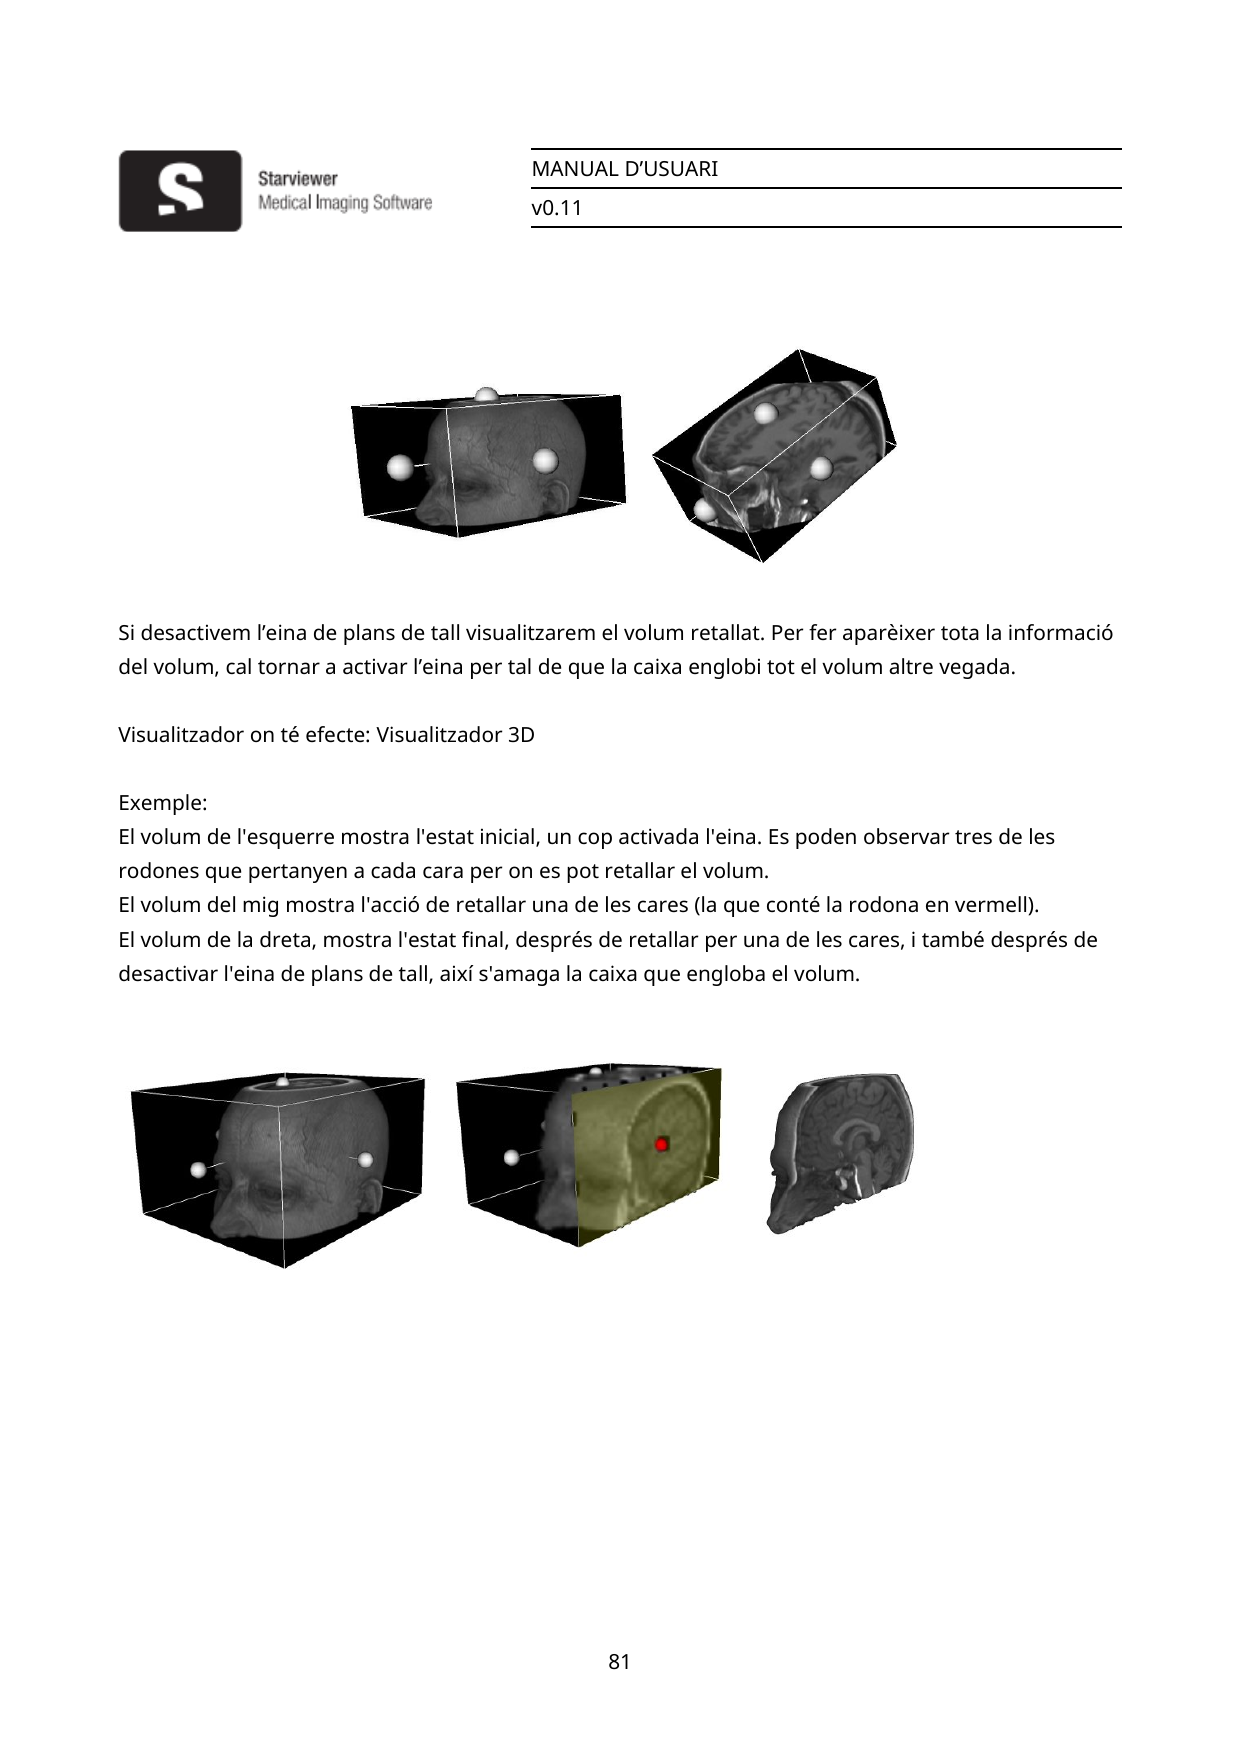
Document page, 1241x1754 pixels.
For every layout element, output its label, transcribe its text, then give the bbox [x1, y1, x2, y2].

text Visualitzador on té efecte: Visualitzador 3D [118, 720, 1122, 749]
text El volum de l'esquerre mostra l'estat inicial, un cop activada l'eina. Es poden observar tres de les rodones que pertanyen a cada cara per on es pot retallar el volum. [118, 822, 1122, 885]
text Si desactivem l’eina de plans de tall visualitzarem el volum retallat. Per fer aparèixer tota la informació del volum, cal tornar a activar l’eina per tal de que la caixa englobi tot el volum altre vegada. [118, 618, 1122, 681]
text El volum de la dreta, mostra l'estat final, després de retallar per una de les cares, i també després de desactivar l'eina de plans de tall, així s'amaga la caixa que engloba el volum. [118, 925, 1122, 987]
text El volum del mig mostra l'acció de retallar una de les cares (la que conté la rodona en vermell). [118, 891, 1122, 919]
picture [118, 1061, 931, 1283]
text Exemple: [118, 788, 1122, 817]
picture [333, 341, 907, 579]
